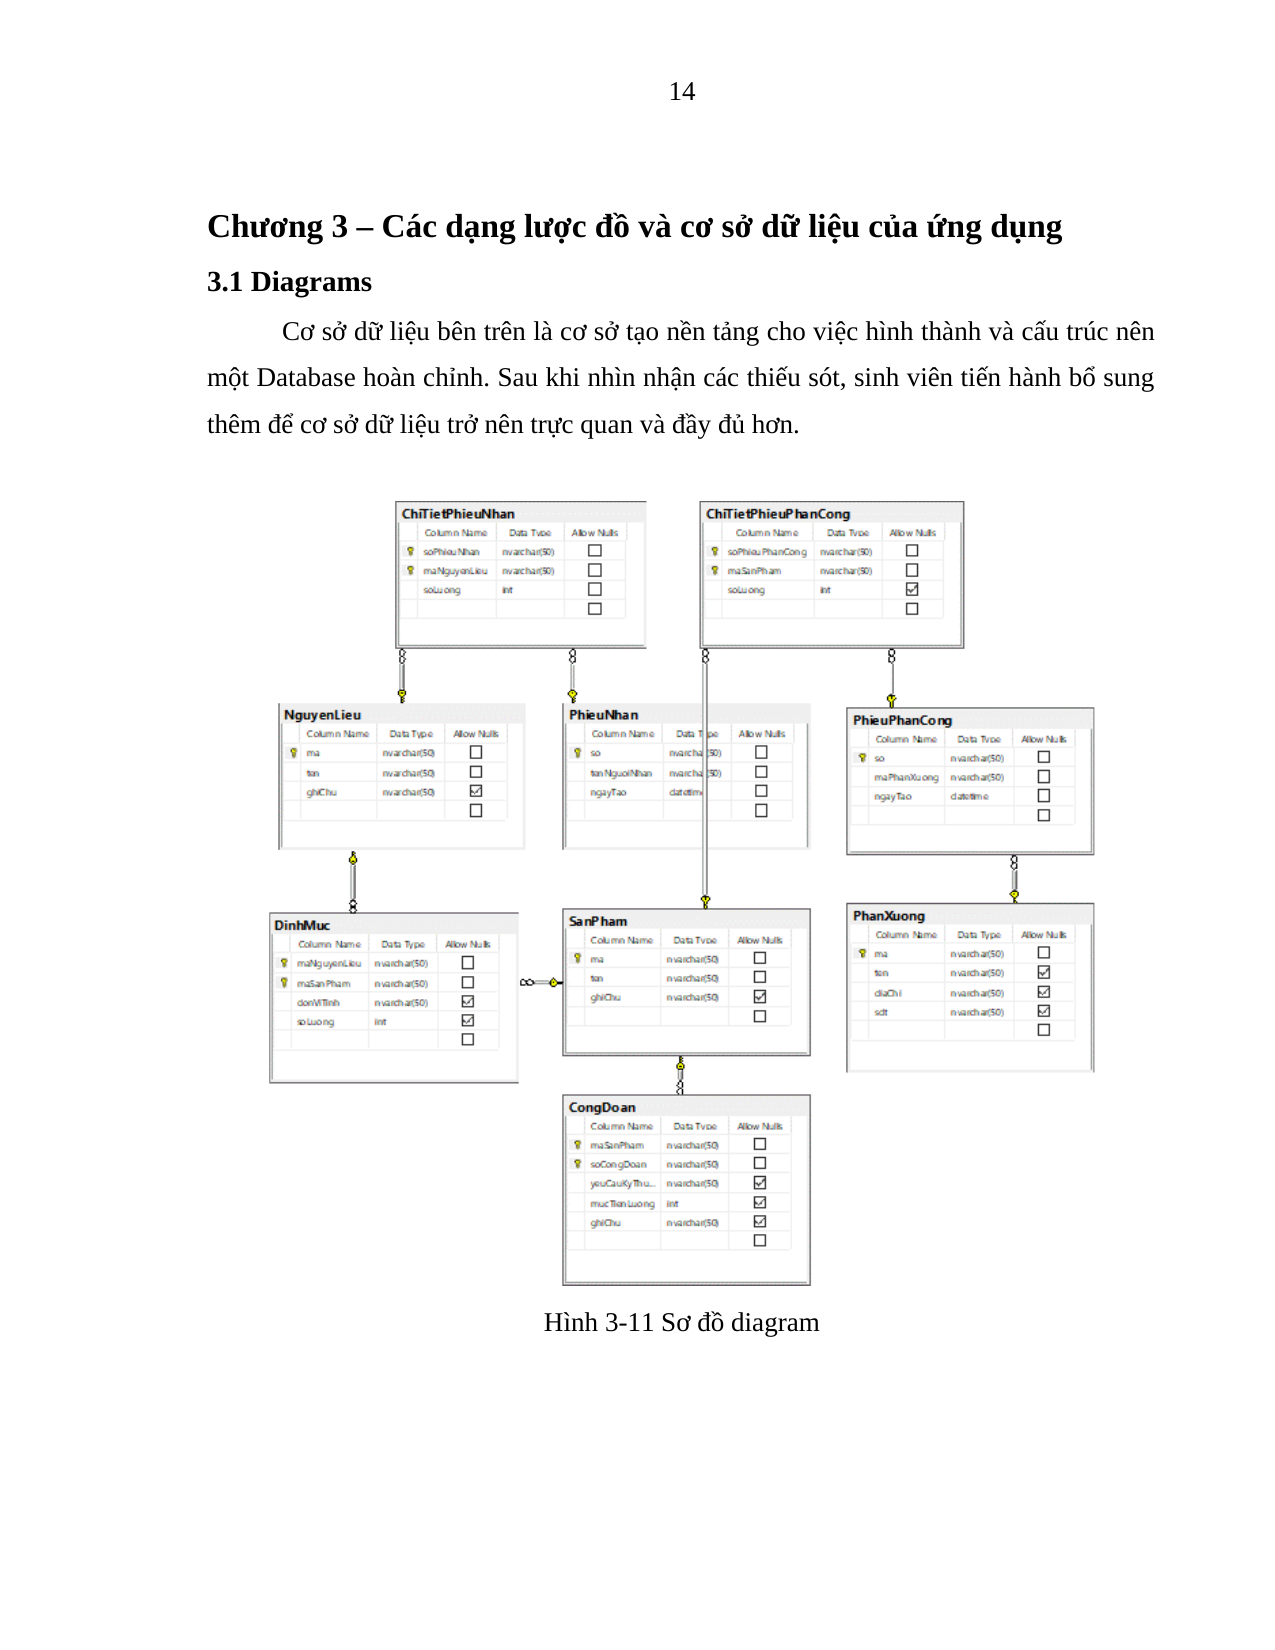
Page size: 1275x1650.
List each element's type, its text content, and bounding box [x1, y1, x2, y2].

text Cơ sở dữ liệu bên trên là cơ sở tạo nền tảng cho việc hình thành và cấu trúc nên một Database hoàn chỉnh. Sau khi nhìn nhận các thiếu sót, sinh viên tiến hành bổ sung thêm để cơ sở dữ liệu trở nên trực quan và đầy đủ hơn. [207, 314, 1157, 439]
picture [269, 501, 1095, 1286]
text Diagrams [207, 264, 1157, 298]
subtitle Các dạng lược đồ và cơ sở dữ liệu của ứng dụng [207, 207, 1157, 245]
